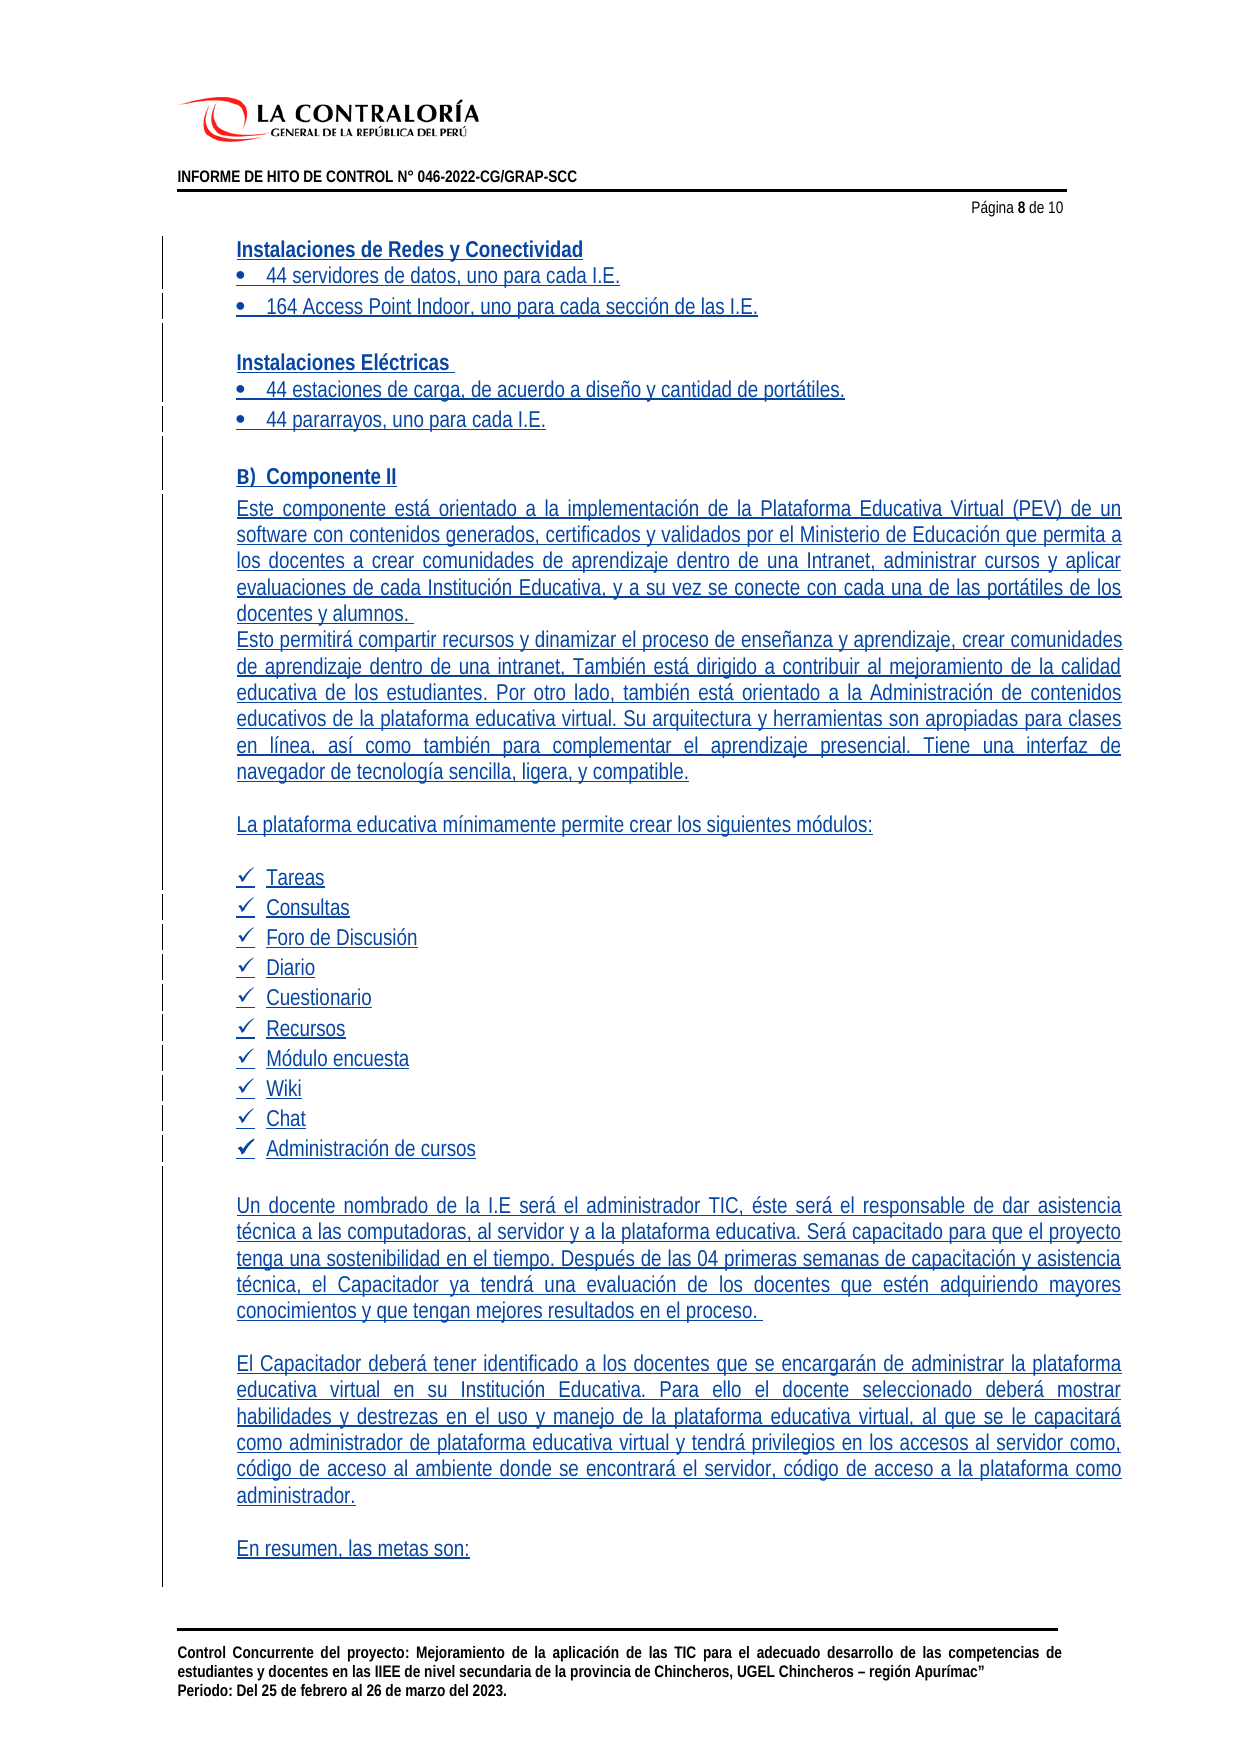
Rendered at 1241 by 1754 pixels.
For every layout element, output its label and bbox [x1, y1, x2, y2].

picture [177, 73, 479, 167]
